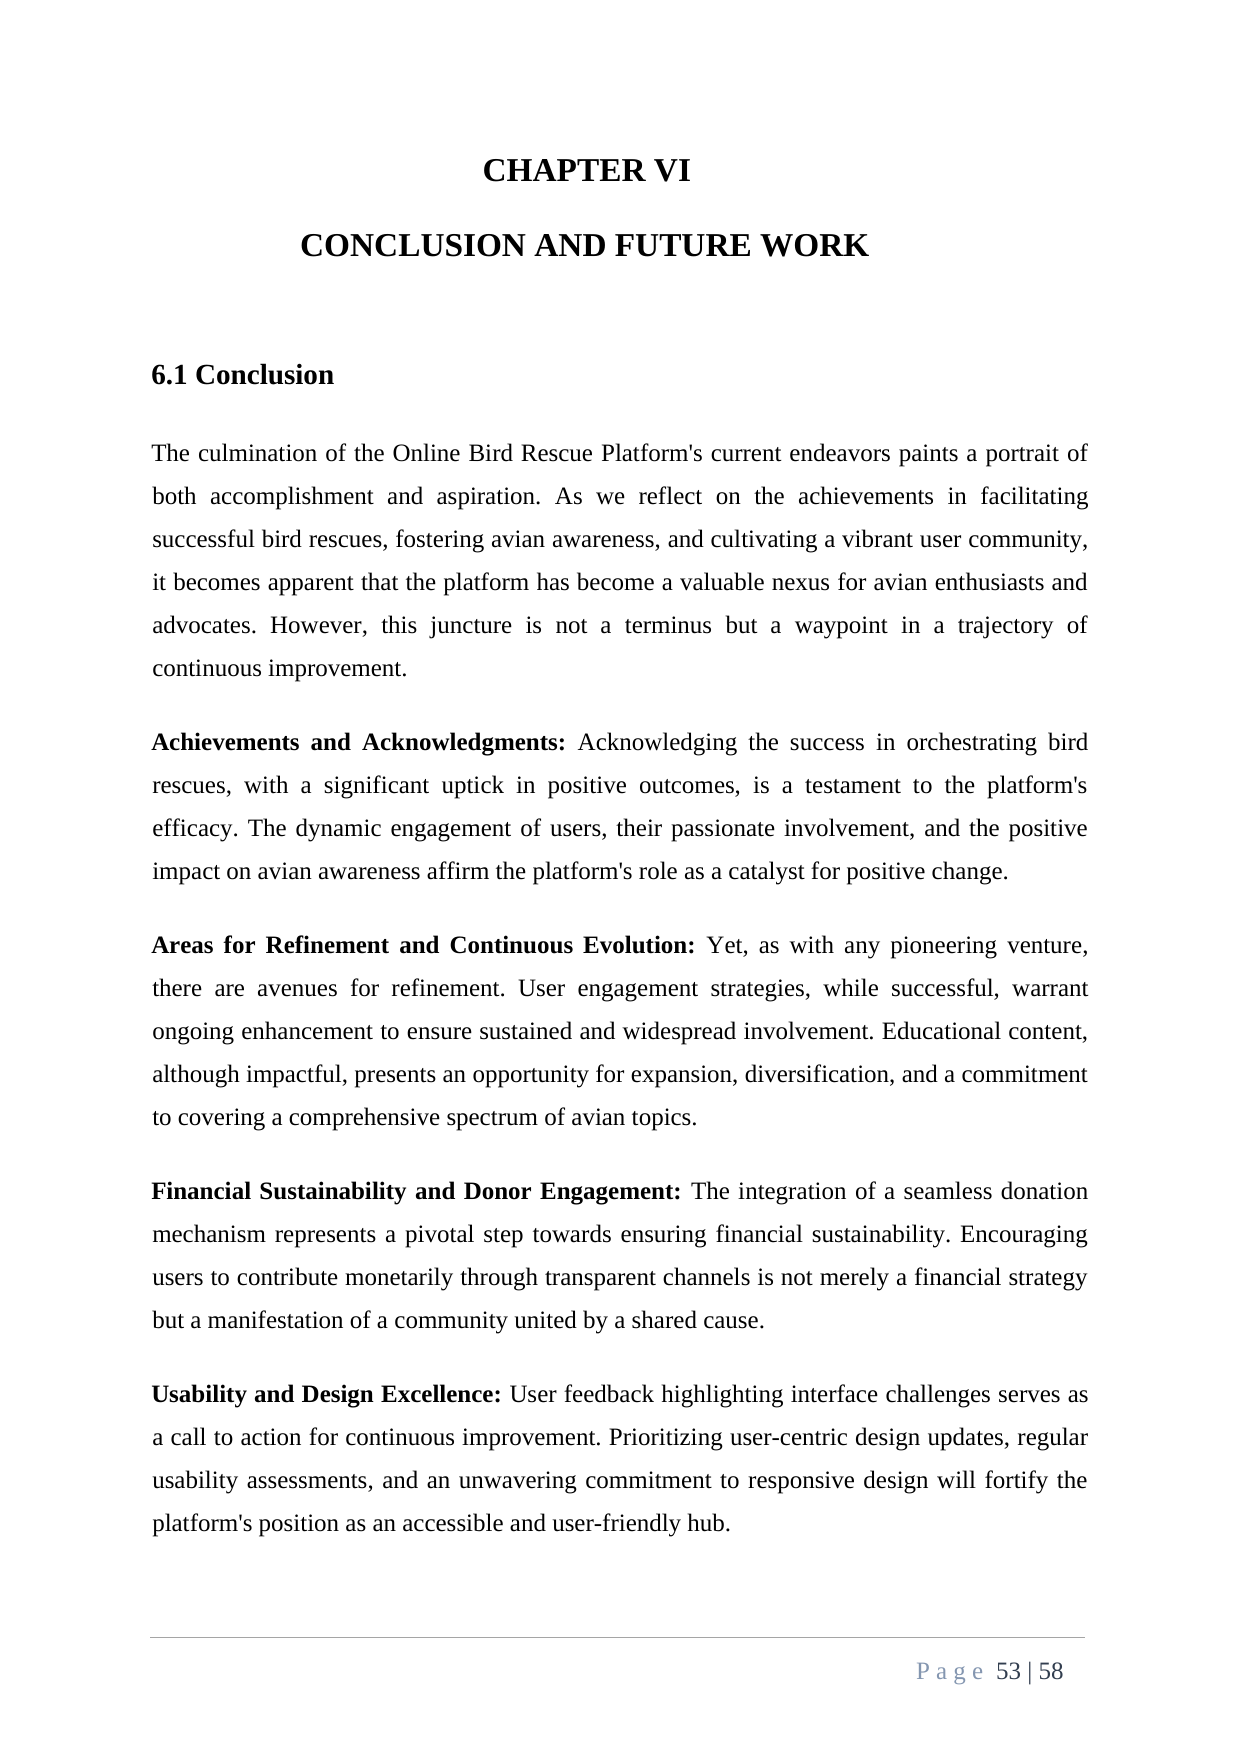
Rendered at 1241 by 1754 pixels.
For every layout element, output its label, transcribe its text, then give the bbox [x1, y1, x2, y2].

text Achievements and Acknowledgments: Acknowledging the success in orchestrating bird rescues, with a significant uptick in positive outcomes, is a testament to the platform's efficacy. The dynamic engagement of users, their passionate involvement, and the positive impact on avian awareness affirm the platform's role as a catalyst for positive change. [151, 727, 1089, 885]
text CHAPTER VI [482, 150, 1090, 188]
text 6.1 Conclusion [151, 357, 1089, 390]
text CONCLUSION AND FUTURE WORK [300, 225, 1090, 263]
text Financial Sustainability and Donor Engagement: The integration of a seamless donation mechanism represents a pivotal step towards ensuring financial sustainability. Encouraging users to contribute monetarily through transparent channels is not merely a financial strategy but a manifestation of a community united by a shared cause. [151, 1176, 1089, 1334]
text Usability and Design Excellence: User feedback highlighting interface challenges serves as a call to action for continuous improvement. Prioritizing user-centric design updates, regular usability assessments, and an unwavering commitment to responsive design will fortify the platform's position as an accessible and user-friendly hub. [151, 1379, 1089, 1537]
text The culmination of the Online Bird Rescue Platform's current endeavors paints a portrait of both accomplishment and aspiration. As we reflect on the achievements in facilitating successful bird rescues, fostering avian awareness, and cultivating a vibrant user community, it becomes apparent that the platform has become a valuable nexus for avian enthusiasts and advocates. However, this juncture is not a terminus but a waypoint in a trajectory of continuous improvement. [151, 438, 1089, 682]
text Areas for Refinement and Continuous Evolution: Yet, as with any pioneering venture, there are avenues for refinement. User engagement strategies, while successful, warrant ongoing enhancement to ensure sustained and widespread involvement. Educational content, although impactful, presents an opportunity for expansion, diversification, and a commitment to covering a comprehensive spectrum of avian topics. [151, 930, 1089, 1131]
